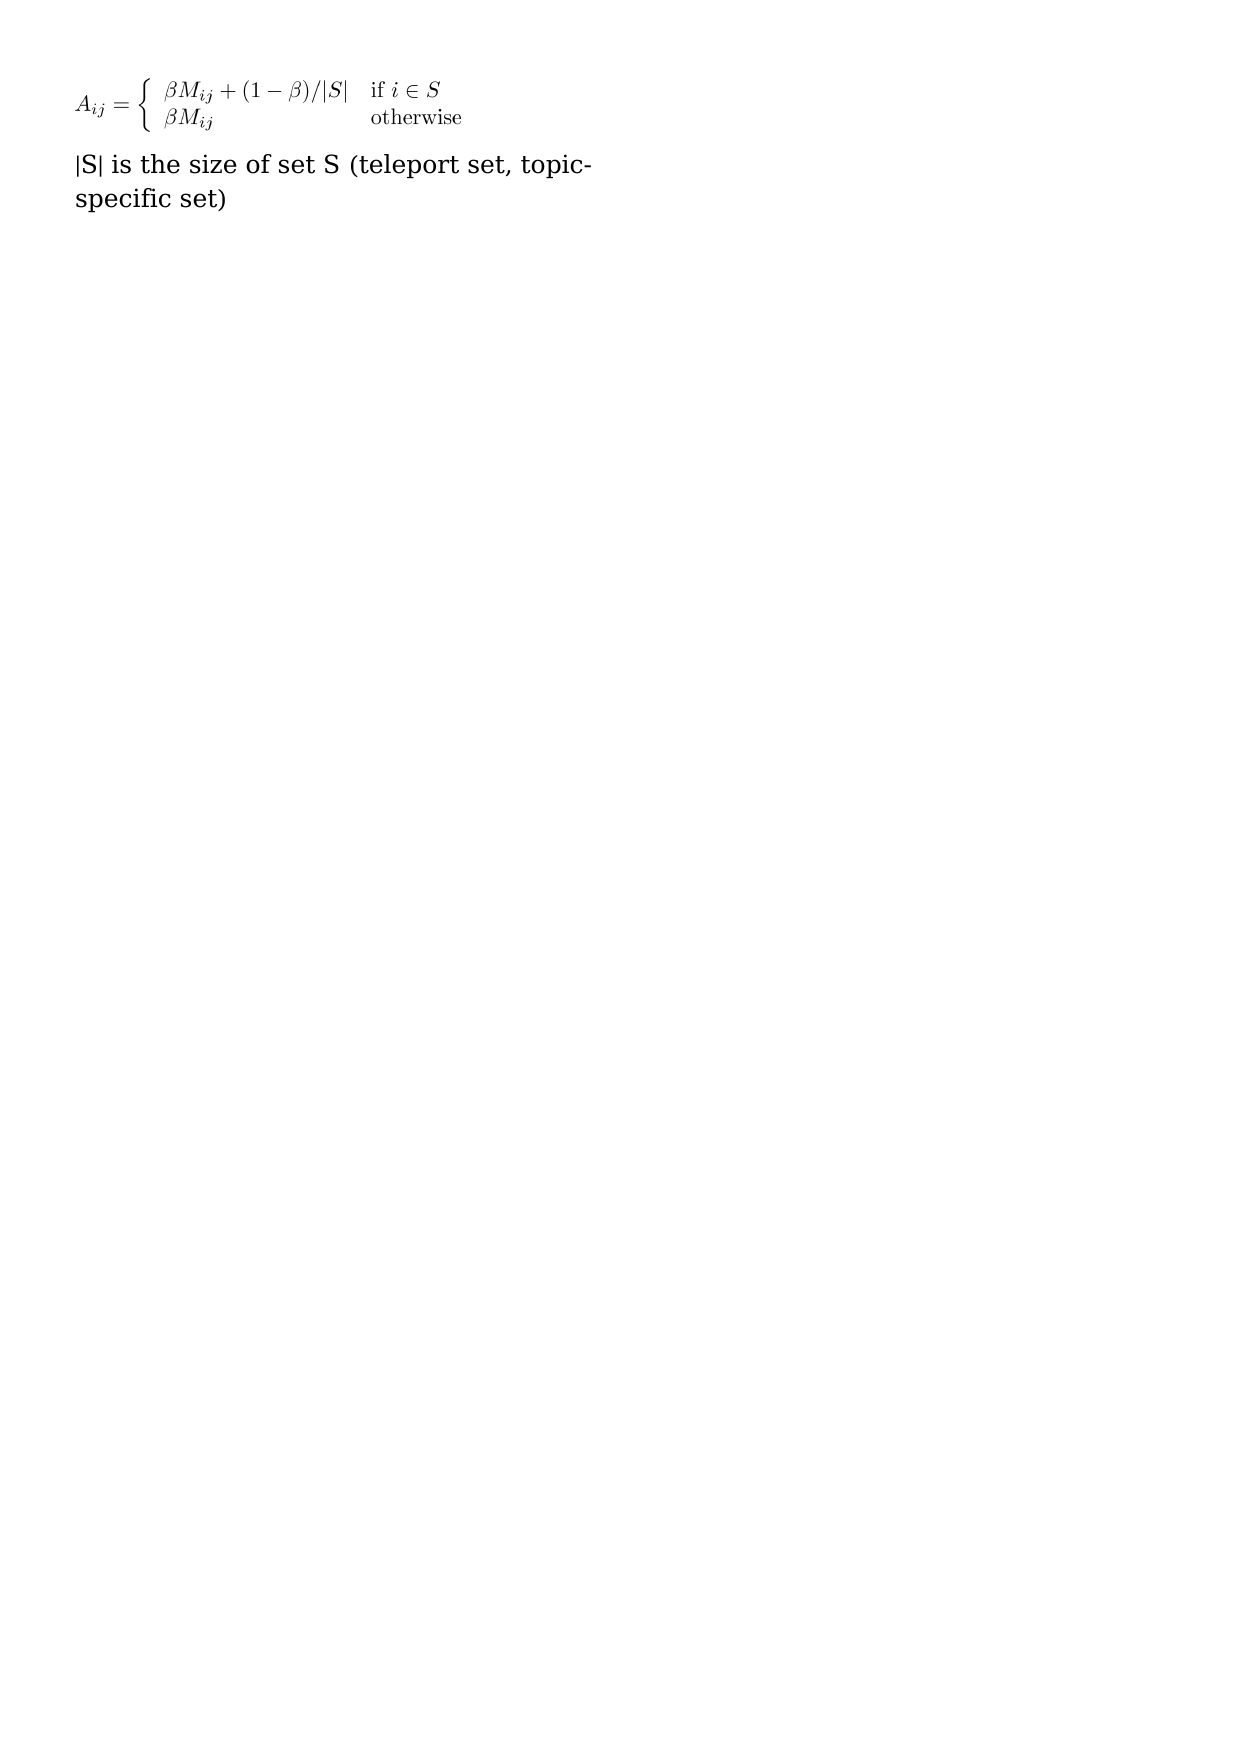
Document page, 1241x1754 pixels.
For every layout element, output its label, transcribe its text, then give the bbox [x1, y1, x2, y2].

picture [75, 78, 461, 132]
